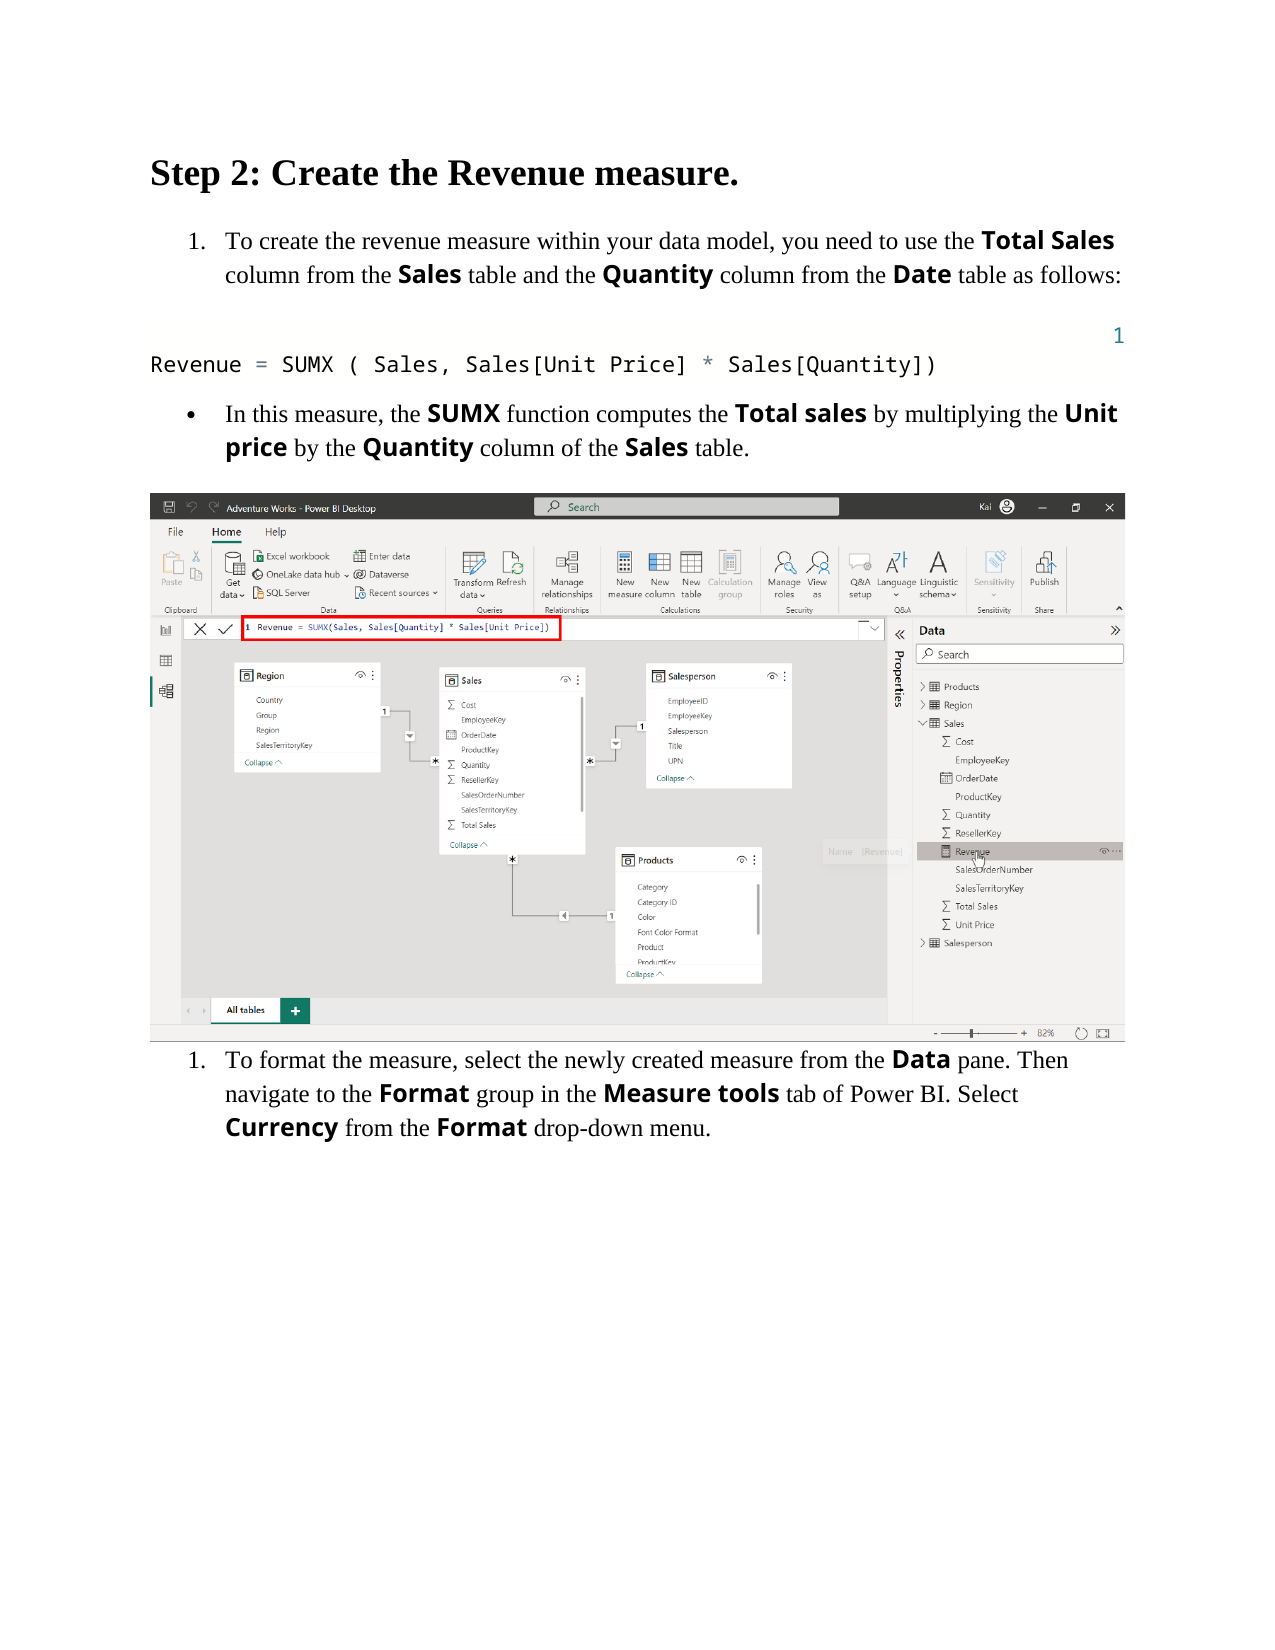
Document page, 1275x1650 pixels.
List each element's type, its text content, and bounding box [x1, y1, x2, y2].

list To format the measure, select the newly created measure from the Data pane. Then navigate to the Format group in the Measure tools tab of Power BI. Select Currency from the Format drop-down menu. [187, 1042, 1125, 1144]
picture [150, 493, 1125, 1042]
list In this measure, the SUMX function computes the Total sales by multiplying the Unit price by the Quantity column of the Sales table. [187, 396, 1125, 464]
text Step 2: Create the Revenue measure. [150, 150, 1125, 193]
list To create the revenue measure within your data model, you need to use the Total Sales column from the Sales table and the Quantity column from the Date table as follows: [187, 222, 1125, 290]
text Revenue = SUMX ( Sales, Sales[Unit Price] * Sales[Quantity]) [150, 349, 1125, 379]
text 1 [150, 319, 1125, 349]
